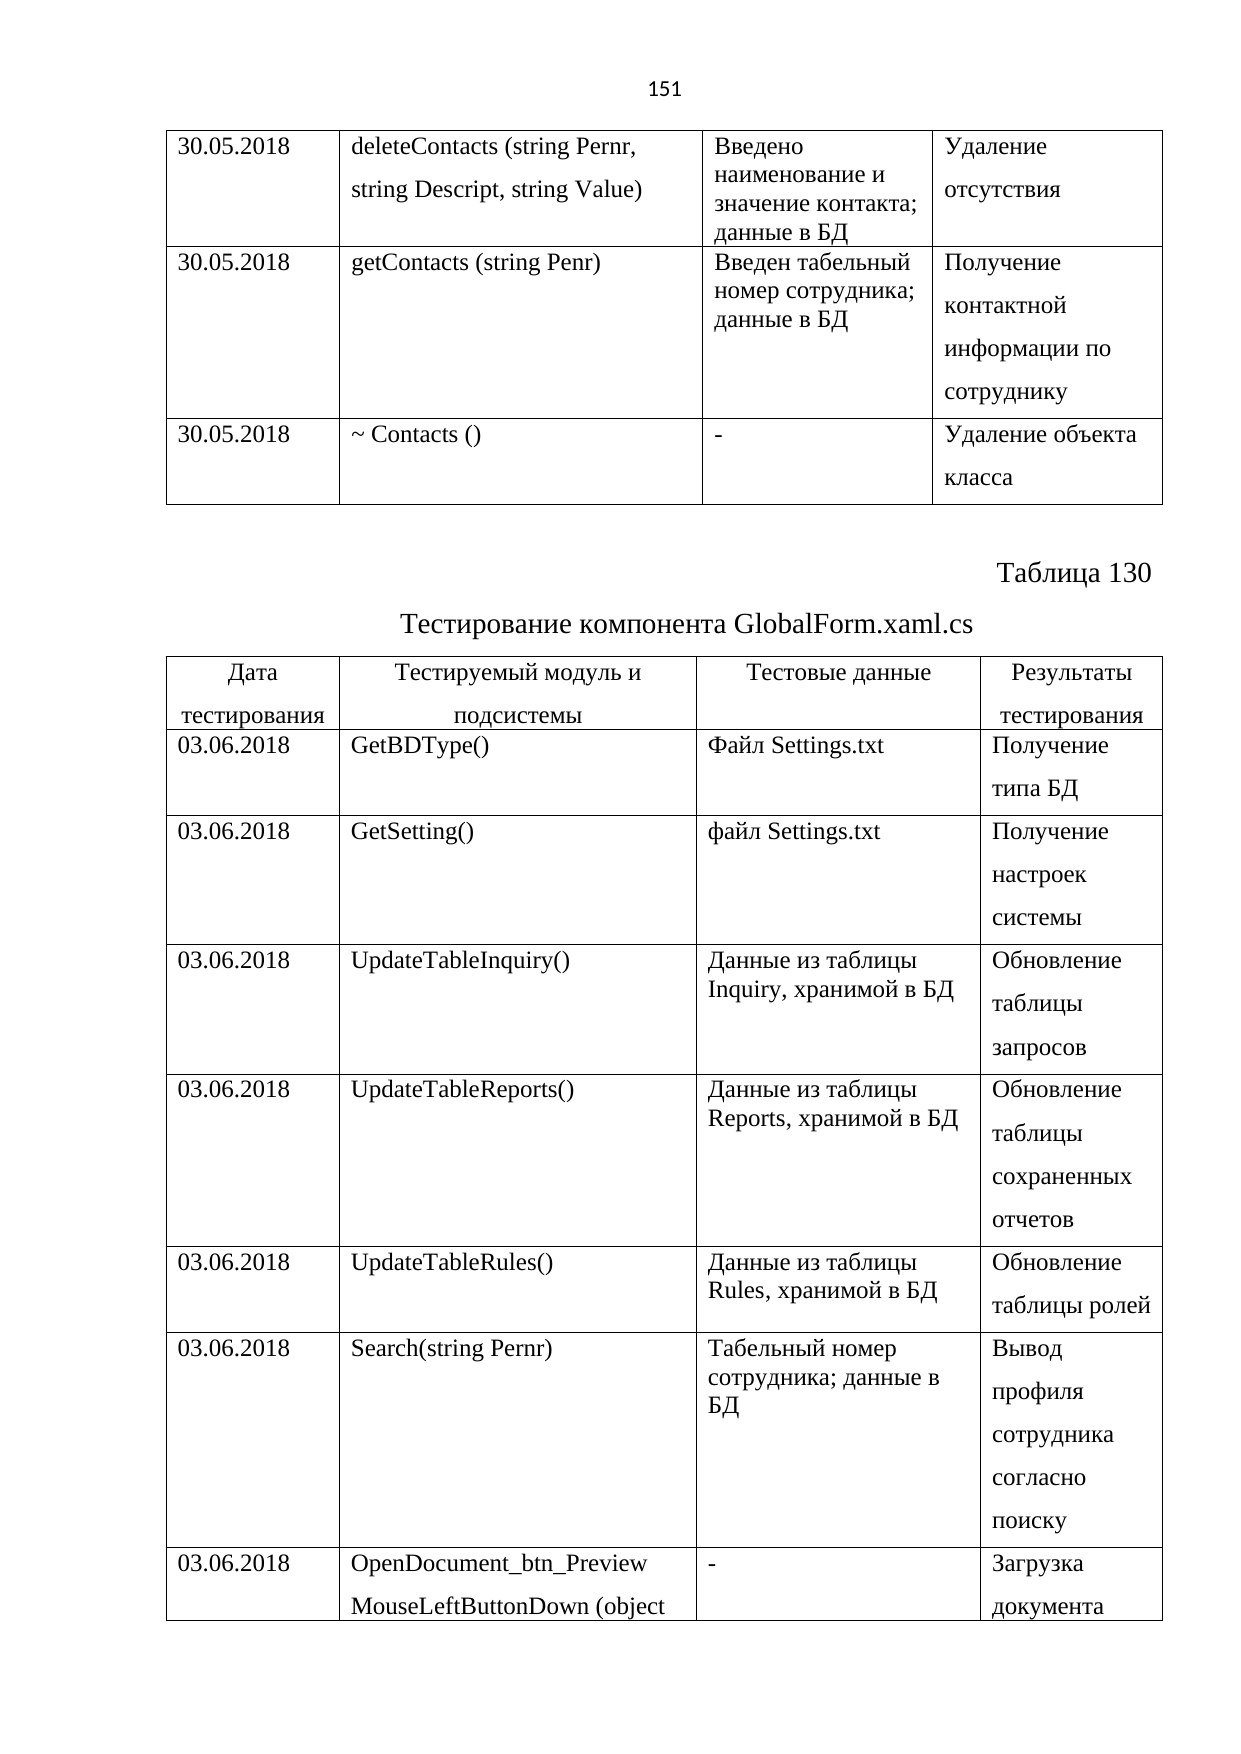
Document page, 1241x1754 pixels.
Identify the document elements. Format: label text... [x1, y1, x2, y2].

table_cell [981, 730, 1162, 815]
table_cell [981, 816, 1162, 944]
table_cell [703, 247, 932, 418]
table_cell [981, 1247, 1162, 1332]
text Тестирование компонента GlobalForm.xaml.cs [177, 606, 1152, 639]
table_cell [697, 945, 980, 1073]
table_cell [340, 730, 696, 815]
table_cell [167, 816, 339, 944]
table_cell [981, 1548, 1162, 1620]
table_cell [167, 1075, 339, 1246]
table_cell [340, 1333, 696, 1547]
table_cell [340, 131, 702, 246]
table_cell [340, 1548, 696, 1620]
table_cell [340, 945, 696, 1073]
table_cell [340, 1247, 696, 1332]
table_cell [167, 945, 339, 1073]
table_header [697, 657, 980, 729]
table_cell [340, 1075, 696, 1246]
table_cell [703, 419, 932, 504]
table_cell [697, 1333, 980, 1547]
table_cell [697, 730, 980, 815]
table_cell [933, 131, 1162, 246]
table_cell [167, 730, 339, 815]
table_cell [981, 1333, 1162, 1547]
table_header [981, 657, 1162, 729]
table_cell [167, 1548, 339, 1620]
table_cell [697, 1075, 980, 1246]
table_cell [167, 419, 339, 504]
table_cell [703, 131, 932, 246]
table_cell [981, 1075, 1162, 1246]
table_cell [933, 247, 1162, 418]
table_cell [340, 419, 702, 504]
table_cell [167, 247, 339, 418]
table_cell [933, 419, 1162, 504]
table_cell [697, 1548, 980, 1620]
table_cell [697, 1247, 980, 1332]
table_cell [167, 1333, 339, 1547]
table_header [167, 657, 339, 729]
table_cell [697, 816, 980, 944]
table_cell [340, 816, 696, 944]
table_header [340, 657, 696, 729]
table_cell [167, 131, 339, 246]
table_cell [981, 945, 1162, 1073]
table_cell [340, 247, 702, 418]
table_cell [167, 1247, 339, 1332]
text Таблица 130 [177, 556, 1152, 589]
